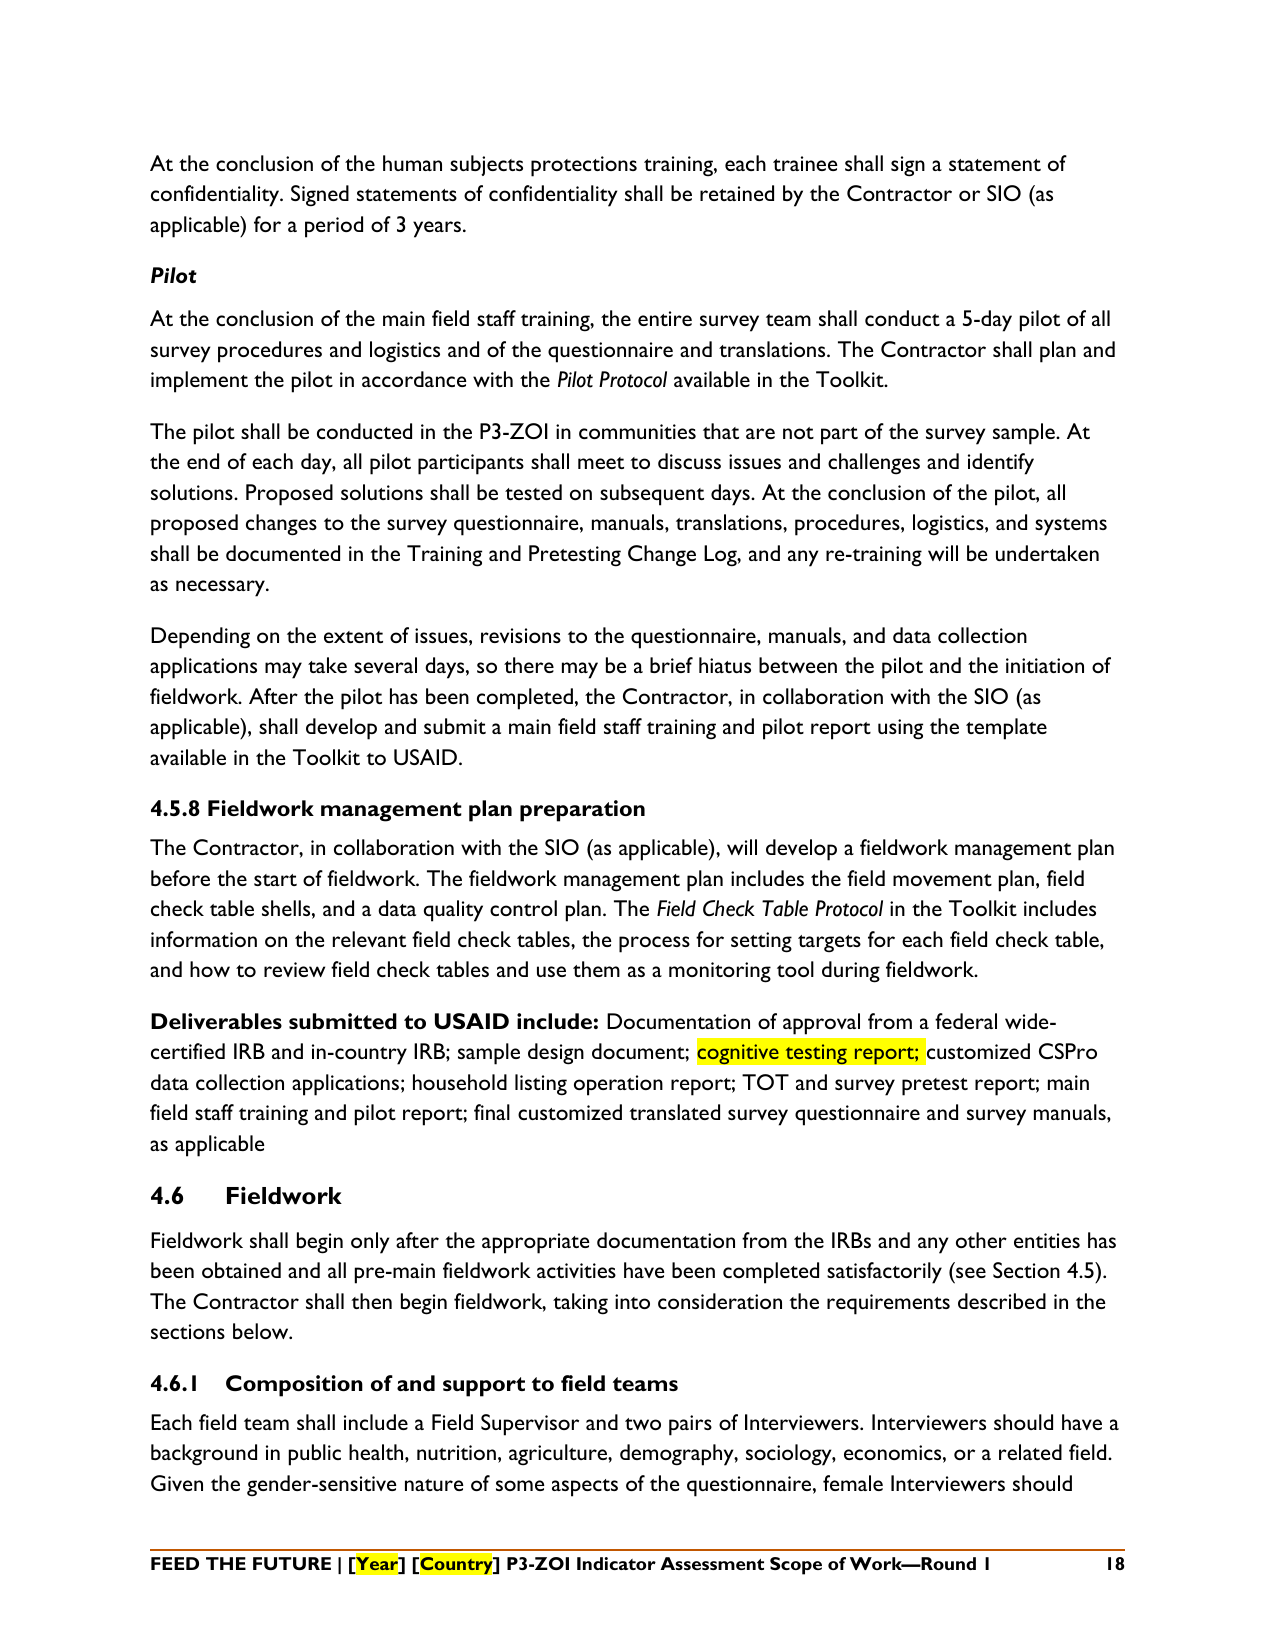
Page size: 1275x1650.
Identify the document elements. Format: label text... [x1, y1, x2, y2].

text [150, 1409, 1125, 1496]
text Depending on the extent of issues, revisions to the questionnaire, manuals, and data collection applications may take several days, so there may be a brief hiatus between the pilot and the initiation of fieldwork. After the pilot has been completed, the Contractor, in collaboration with the SIO (as applicable), shall develop and submit a main field staff training and pilot report using the template available in the Toolkit to USAID. [150, 622, 1125, 770]
subtitle 4.5.8 Fieldwork management plan preparation [150, 795, 1125, 822]
subtitle 4.6.1 Composition of and support to field teams [150, 1370, 1125, 1396]
text The Contractor, in collaboration with the SIO (as applicable), will develop a fieldwork management plan before the start of fieldwork. The fieldwork management plan includes the field movement plan, field check table shells, and a data quality control plan. The Field Check Table Protocol in the Toolkit includes information on the relevant field check tables, the process for setting targets for each field check table, and how to review field check tables and use them as a monitoring tool during fieldwork. [150, 834, 1125, 983]
text Fieldwork shall begin only after the appropriate documentation from the IRBs and any other entities has been obtained and all pre-main fieldwork activities have been completed satisfactorily (see Section 4.5). The Contractor shall then begin fieldwork, taking into consideration the requirements described in the sections below. [150, 1227, 1125, 1345]
subtitle Pilot [150, 262, 1125, 289]
text At the conclusion of the main field staff training, the entire survey team shall conduct a 5-day pilot of all survey procedures and logistics and of the questionnaire and translations. The Contractor shall plan and implement the pilot in accordance with the Pilot Protocol available in the Toolkit. [150, 305, 1125, 393]
text At the conclusion of the human subjects protections training, each trainee shall sign a statement of confidentiality. Signed statements of confidentiality shall be retained by the Contractor or SIO (as applicable) for a period of 3 years. [150, 150, 1125, 238]
text The pilot shall be conducted in the P3-ZOI in communities that are not part of the survey sample. At the end of each day, all pilot participants shall meet to discuss issues and challenges and identify solutions. Proposed solutions shall be tested on subsequent days. At the conclusion of the pilot, all proposed changes to the survey questionnaire, manuals, translations, procedures, logistics, and systems shall be documented in the Training and Pretesting Change Log, and any re-training will be undertaken as necessary. [150, 418, 1125, 597]
text Deliverables submitted to USAID include: Documentation of approval from a federal wide-certified IRB and in-country IRB; sample design document; cognitive testing report; customized CSPro data collection applications; household listing operation report; TOT and survey pretest report; main field staff training and pilot report; final customized translated survey questionnaire and survey manuals, as applicable [150, 1008, 1125, 1156]
subtitle 4.6 Fieldwork [150, 1181, 1125, 1210]
